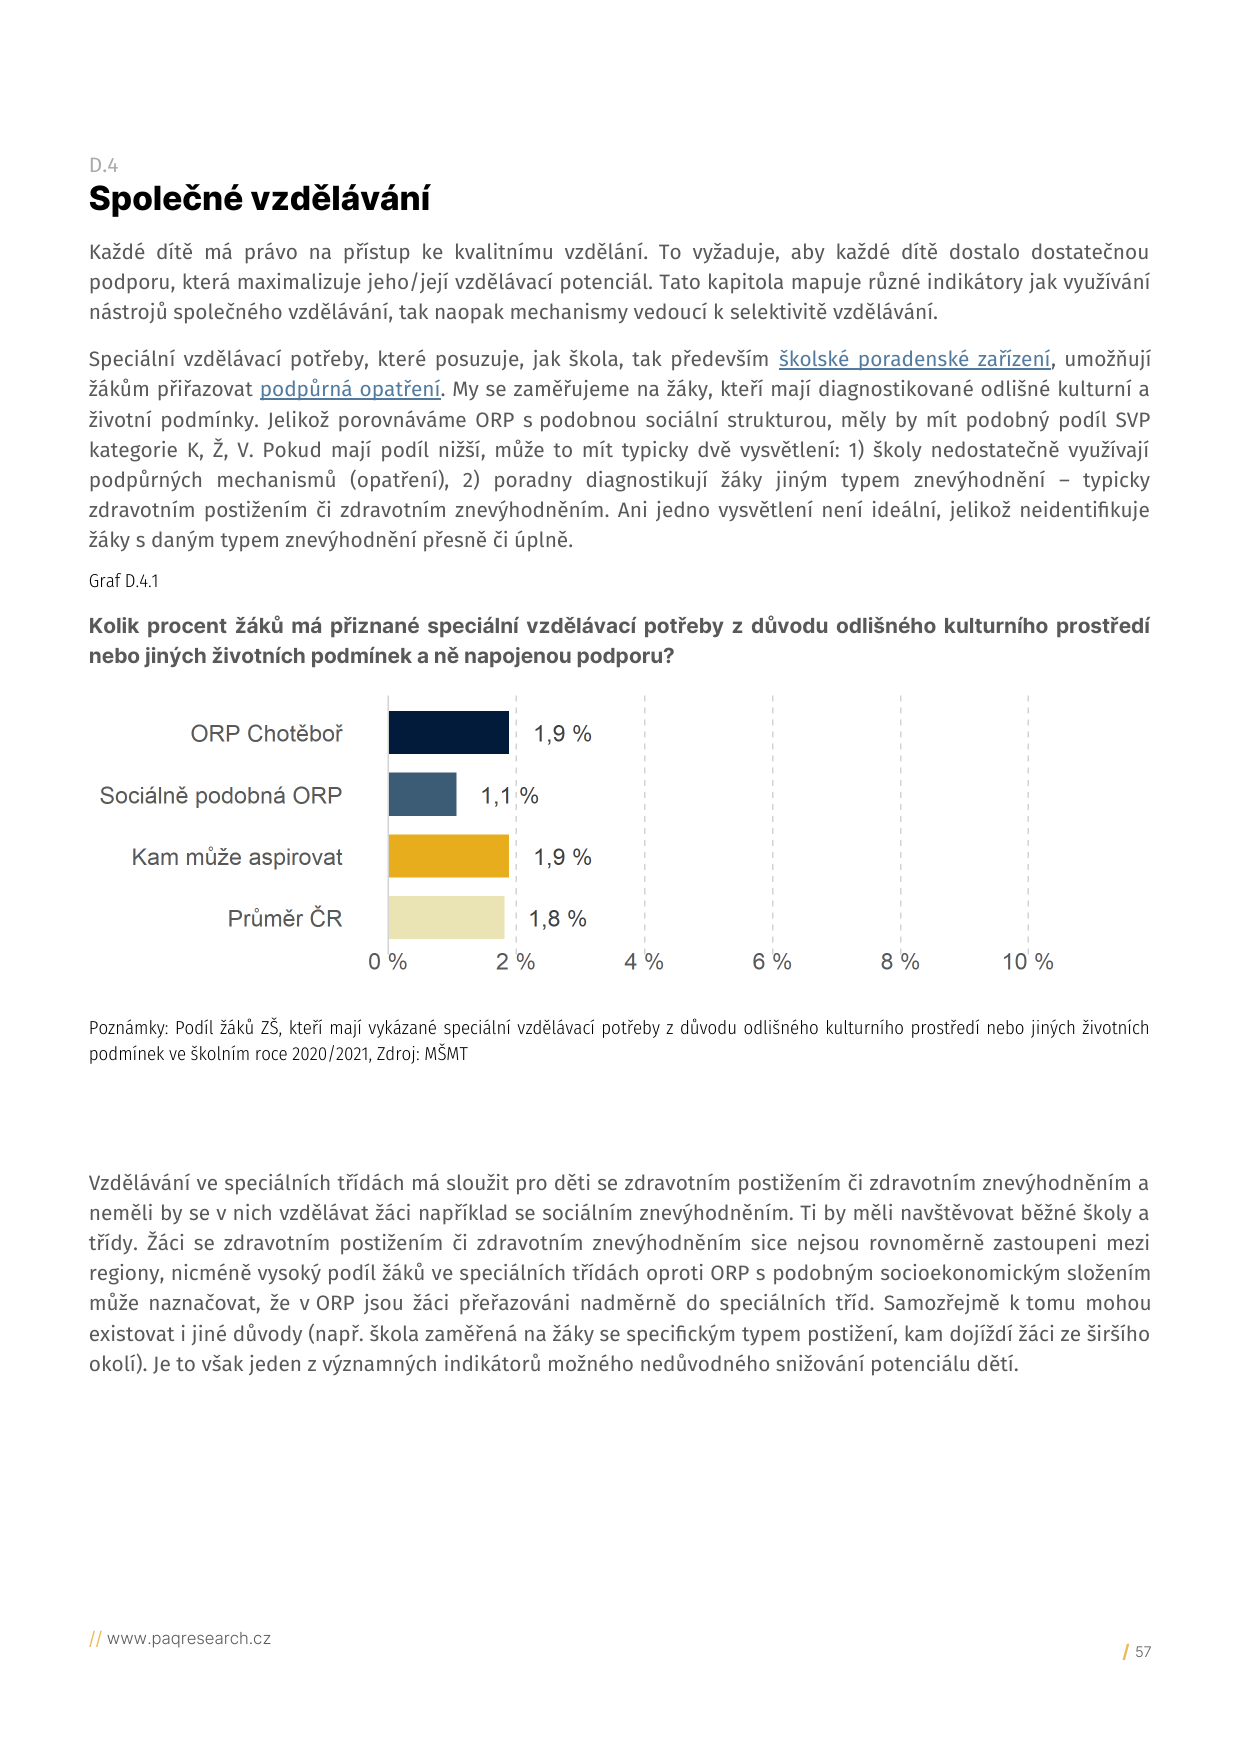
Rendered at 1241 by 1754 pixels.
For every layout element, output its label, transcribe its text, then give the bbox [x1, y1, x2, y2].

subtitle Společné vzdělávání [89, 178, 1152, 218]
text Vzdělávání ve speciálních třídách má sloužit pro děti se zdravotním postižením či zdravotním znevýhodněním a neměli by se v nich vzdělávat žáci například se sociálním znevýhodněním. Ti by měli navštěvovat běžné školy a třídy. Žáci se zdravotním postižením či zdravotním znevýhodněním sice nejsou rovnoměrně zastoupeni mezi regiony, nicméně vysoký podíl žáků ve speciálních třídách oproti ORP s podobným socioekonomickým složením může naznačovat, že v ORP jsou žáci přeřazováni nadměrně do speciálních tříd. Samozřejmě k tomu mohou existovat i jiné důvody (např. škola zaměřená na žáky se specifickým typem postižení, kam dojíždí žáci ze širšího okolí). Je to však jeden z významných indikátorů možného nedůvodného snižování potenciálu dětí. [89, 1165, 1152, 1377]
text Každé dítě má právo na přístup ke kvalitnímu vzdělání. To vyžaduje, aby každé dítě dostalo dostatečnou podporu, která maximalizuje jeho/její vzdělávací potenciál. Tato kapitola mapuje různé indikátory jak využívání nástrojů společného vzdělávání, tak naopak mechanismy vedoucí k selektivitě vzdělávání. [89, 235, 1152, 325]
text Graf D.4.1 [89, 570, 1152, 593]
text Poznámky: Podíl žáků ZŠ, kteří mají vykázané speciální vzdělávací potřeby z důvodu odlišného kulturního prostředí nebo jiných životních podmínek ve školním roce 2020/2021, Zdroj: MŠMT [89, 1017, 1152, 1065]
text Speciální vzdělávací potřeby, které posuzuje, jak škola, tak především školské poradenské zařízení, umožňují žákům přiřazovat podpůrná opatření. My se zaměřujeme na žáky, kteří mají diagnostikované odlišné kulturní a životní podmínky. Jelikož porovnáváme ORP s podobnou sociální strukturou, měly by mít podobný podíl SVP kategorie K, Ž, V. Pokud mají podíl nižší, může to mít typicky dvě vysvětlení: 1) školy nedostatečně využívají podpůrných mechanismů (opatření), 2) poradny diagnostikují žáky jiným typem znevýhodnění – typicky zdravotním postižením či zdravotním znevýhodněním. Ani jedno vysvětlení není ideální, jelikož neidentifikuje žáky s daným typem znevýhodnění přesně či úplně. [89, 342, 1152, 553]
picture [88, 668, 1139, 1001]
text Kolik procent žáků má přiznané speciální vzdělávací potřeby z důvodu odlišného kulturního prostředí nebo jiných životních podmínek a ně napojenou podporu? [89, 608, 1152, 669]
text D.4 [89, 148, 1152, 178]
